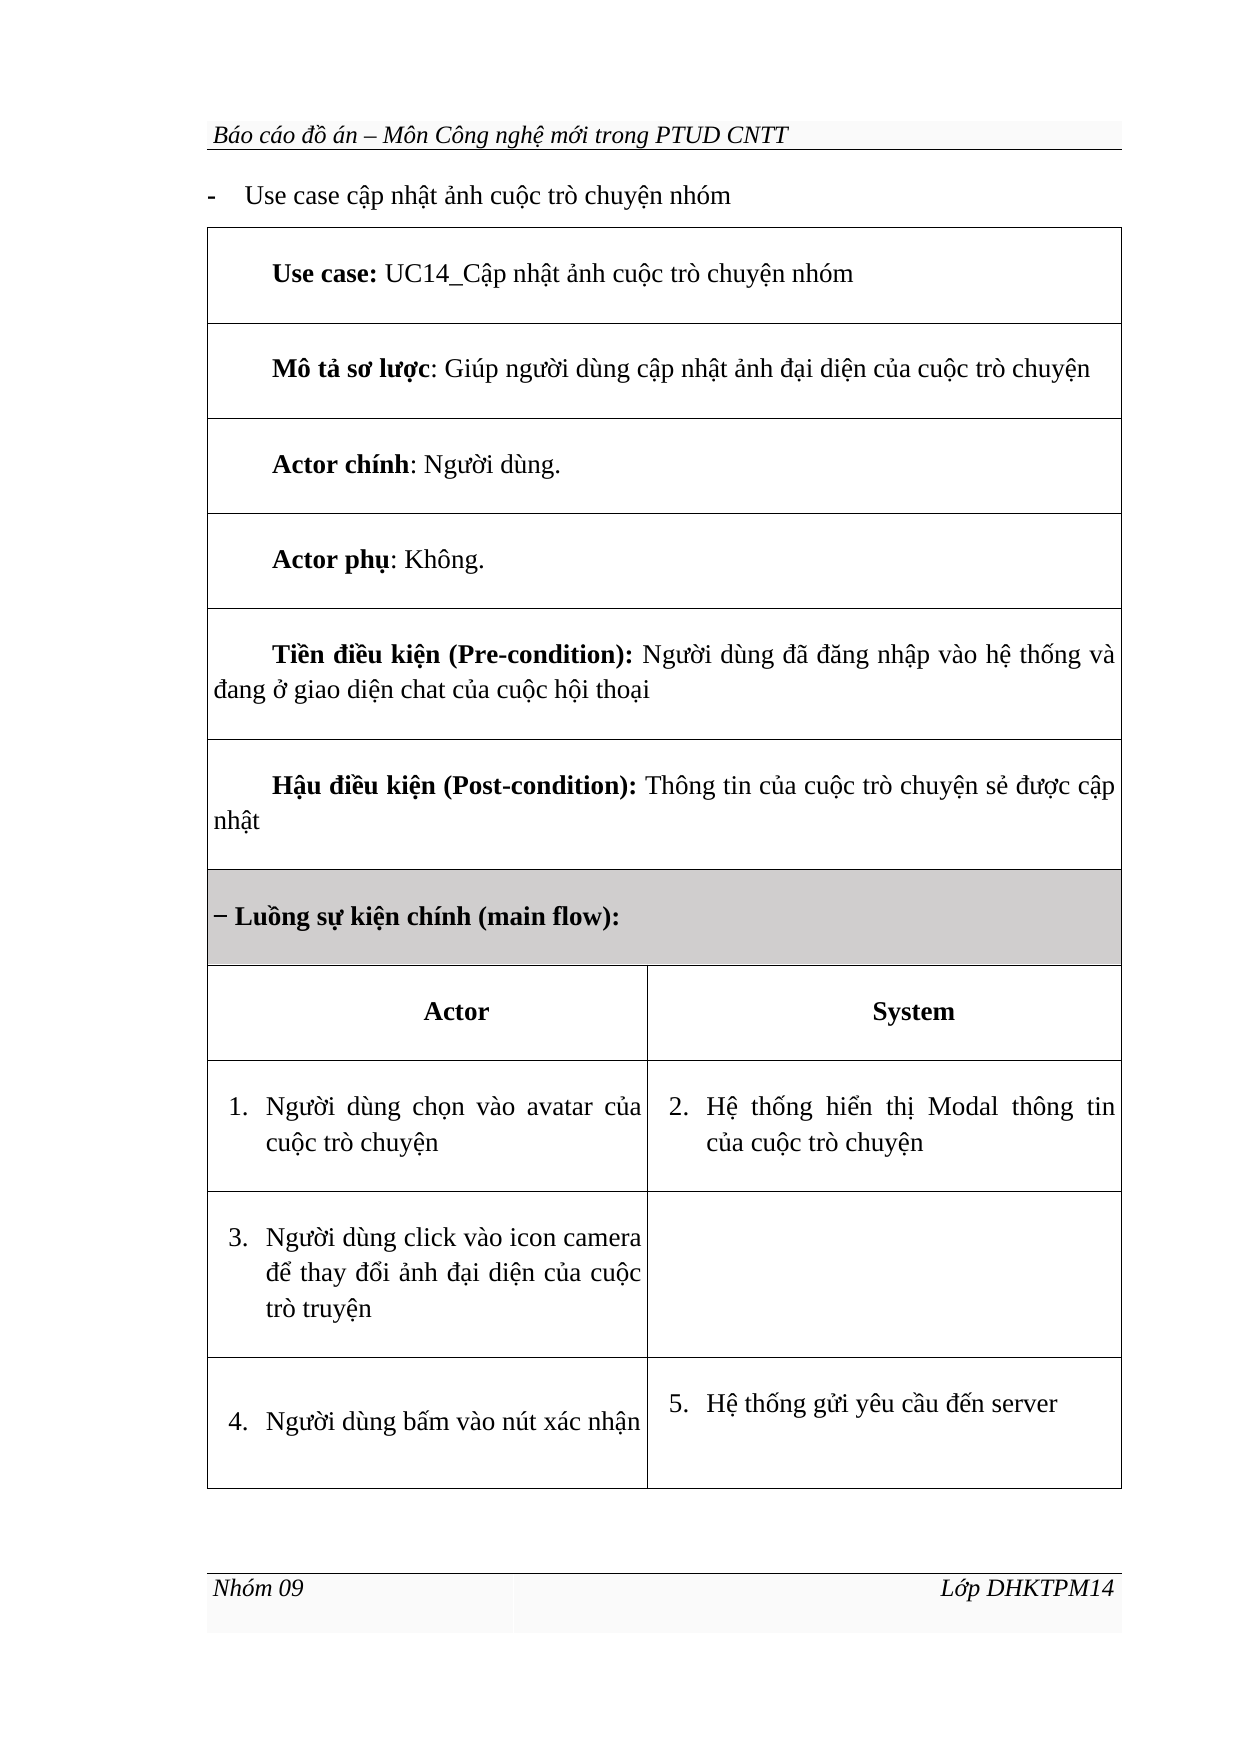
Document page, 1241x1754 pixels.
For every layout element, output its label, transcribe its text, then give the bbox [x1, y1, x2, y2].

list Use case cập nhật ảnh cuộc trò chuyện nhóm [207, 179, 1122, 210]
table_cell Tiền điều kiện (Pre-condition): Người dùng đã đăng nhập vào hệ thống và đang ở giao diện chat của cuộc hội thoại [208, 609, 1121, 738]
table_cell Actor phụ: Không. [208, 514, 1121, 608]
table_cell Hậu điều kiện (Post-condition): Thông tin của cuộc trò chuyện sẻ được cập nhật [208, 740, 1121, 869]
table_cell Người dùng bấm vào nút xác nhận [208, 1358, 647, 1488]
table_cell Actor [208, 966, 647, 1060]
table_cell Mô tả sơ lược: Giúp người dùng cập nhật ảnh đại diện của cuộc trò chuyện [208, 324, 1121, 417]
table_cell Người dùng chọn vào avatar của cuộc trò chuyện [208, 1061, 647, 1191]
table_cell Luồng sự kiện chính (main flow): [208, 870, 1121, 964]
table_cell Actor chính: Người dùng. [208, 419, 1121, 513]
table_cell [648, 1192, 1121, 1357]
table_cell Hệ thống hiển thị Modal thông tin của cuộc trò chuyện [648, 1061, 1121, 1191]
table_cell System [648, 966, 1121, 1060]
table_header Use case: UC14_Cập nhật ảnh cuộc trò chuyện nhóm [208, 228, 1121, 322]
table_cell Hệ thống gửi yêu cầu đến server [648, 1358, 1121, 1488]
table_cell Người dùng click vào icon camera để thay đổi ảnh đại diện của cuộc trò truyện [208, 1192, 647, 1357]
